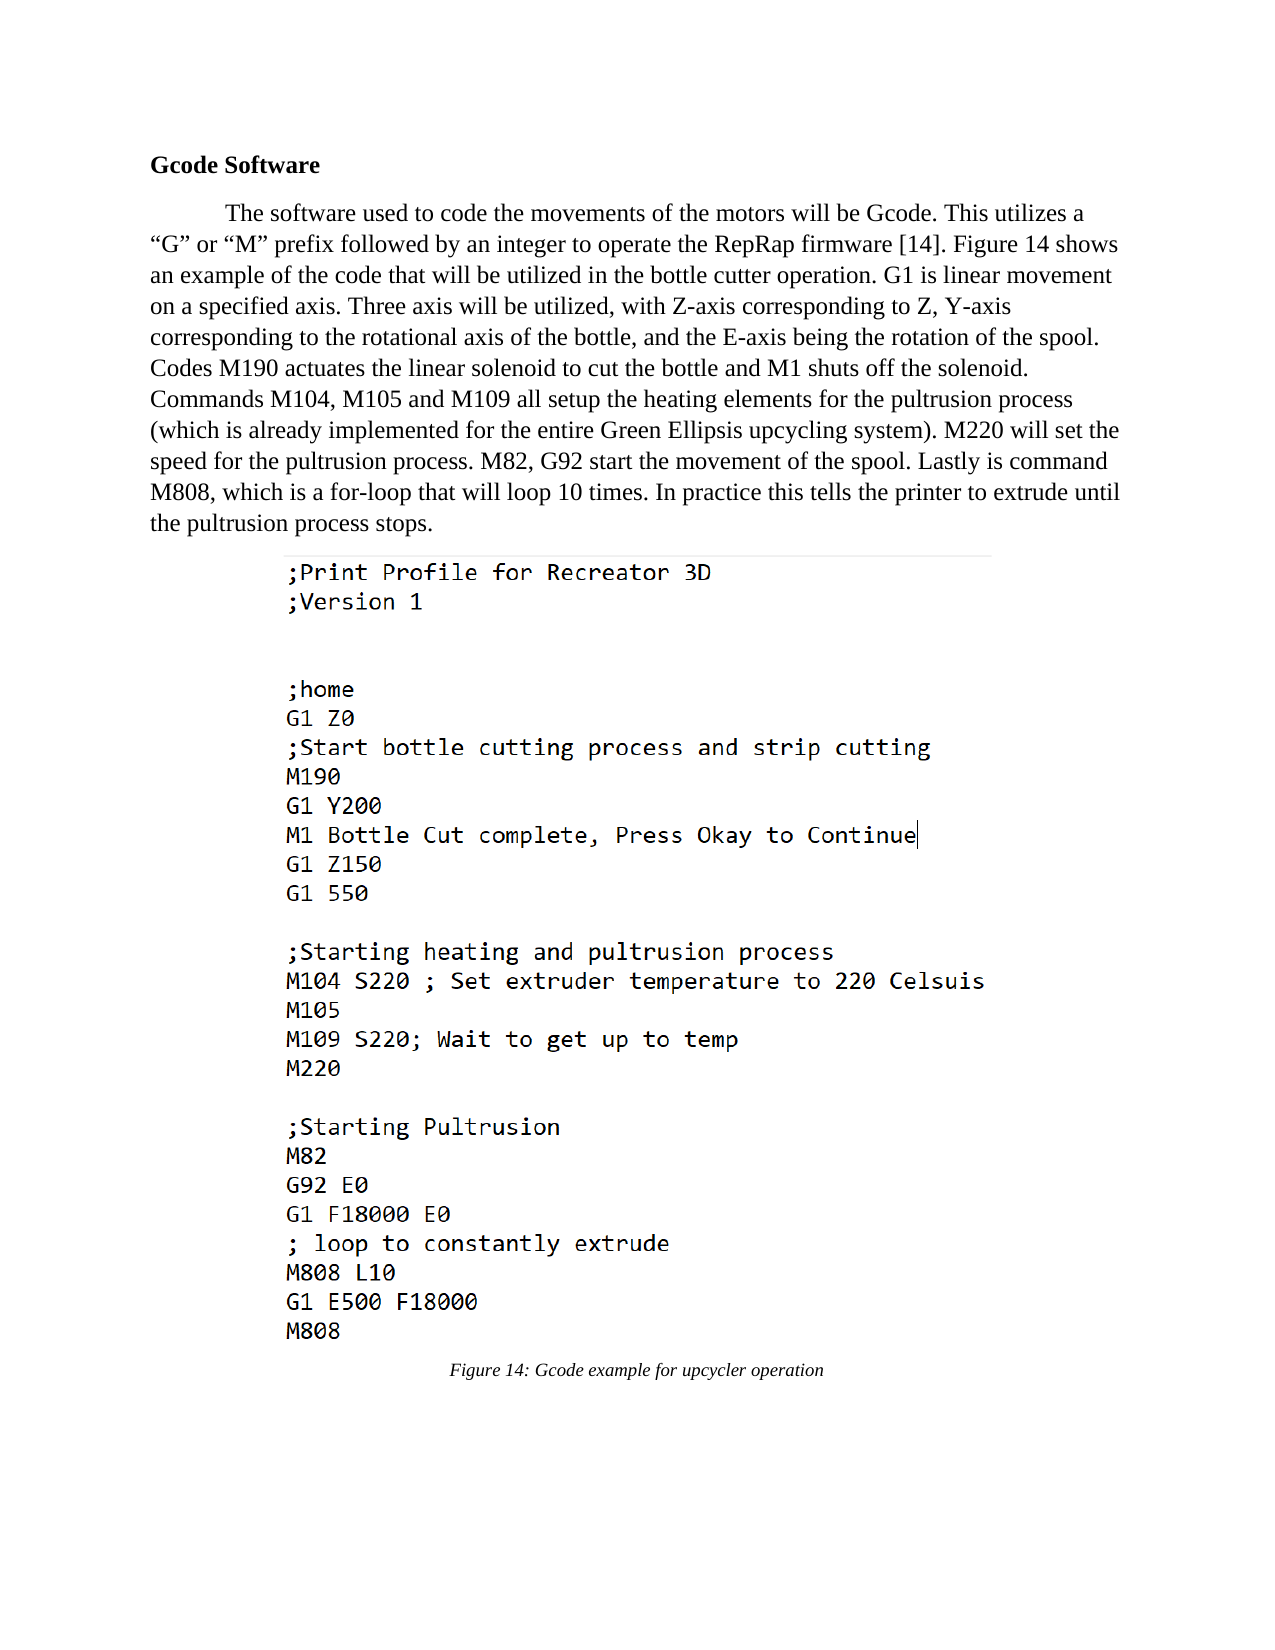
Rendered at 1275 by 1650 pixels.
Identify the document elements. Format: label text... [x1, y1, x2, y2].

text Gcode Software [150, 150, 1125, 179]
text The software used to code the movements of the motors will be Gcode. This utilizes a “G” or “M” prefix followed by an integer to operate the RepRap firmware [14]. Figure 14 shows an example of the code that will be utilized in the bottle cutter operation. G1 is linear movement on a specified axis. Three axis will be utilized, with Z-axis corresponding to Z, Y-axis corresponding to the rotational axis of the bottle, and the E-axis being the rotation of the spool. Codes M190 actuates the linear solenoid to cut the bottle and M1 shuts off the solenoid. Commands M104, M105 and M109 all setup the heating elements for the pultrusion process (which is already implemented for the entire Green Ellipsis upcycling system). M220 will set the speed for the pultrusion process. M82, G92 start the movement of the spool. Lastly is command M808, which is a for-loop that will loop 10 times. In practice this tells the printer to extrude until the pultrusion process stops. [150, 198, 1125, 537]
text Figure 14: Gcode example for upcycler operation [150, 1359, 1125, 1381]
picture [283, 555, 992, 1341]
